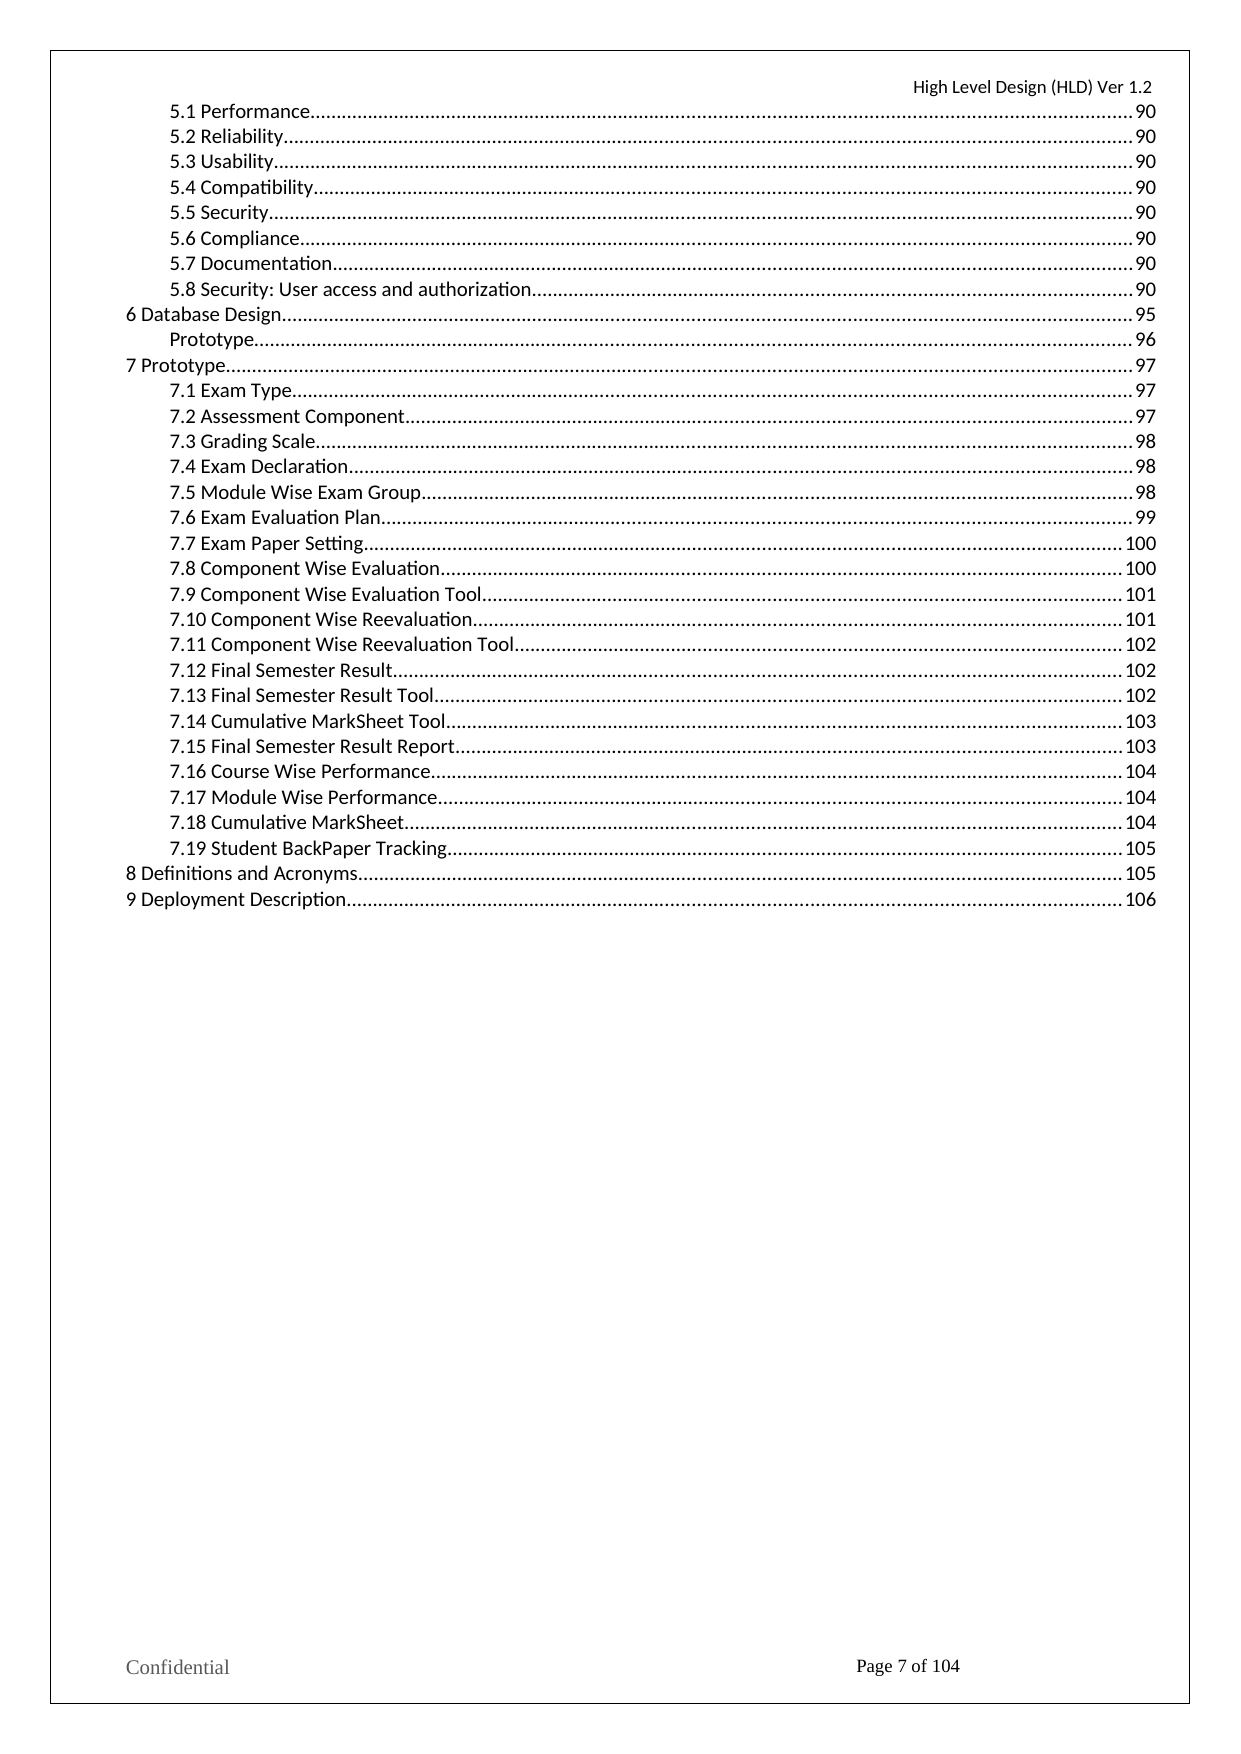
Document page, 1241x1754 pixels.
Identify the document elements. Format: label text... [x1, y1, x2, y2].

text 9 Deployment Description 106 [126, 886, 1156, 911]
text 5.3 Usability 90 [169, 149, 1156, 174]
text 5.1 Performance 90 [169, 98, 1156, 123]
text 5.8 Security: User access and authorization 90 [169, 276, 1156, 301]
text 7.14 Cumulative MarkSheet Tool 103 [169, 708, 1156, 733]
text 7.5 Module Wise Exam Group 98 [169, 479, 1156, 504]
text 7.18 Cumulative MarkSheet 104 [169, 809, 1156, 835]
text 7.15 Final Semester Result Report 103 [169, 733, 1156, 759]
text 7.6 Exam Evaluation Plan 99 [169, 504, 1156, 530]
text 7.7 Exam Paper Setting 100 [169, 530, 1156, 555]
text Prototype 96 [169, 327, 1156, 352]
text 5.7 Documentation 90 [169, 250, 1156, 276]
text 7.19 Student BackPaper Tracking 105 [169, 835, 1156, 860]
text 7.2 Assessment Component 97 [169, 403, 1156, 428]
text 7.11 Component Wise Reevaluation Tool 102 [169, 632, 1156, 657]
text 7.12 Final Semester Result 102 [169, 657, 1156, 682]
text 8 Definitions and Acronyms 105 [126, 860, 1156, 886]
text 7.3 Grading Scale 98 [169, 428, 1156, 454]
text 5.4 Compatibility 90 [169, 174, 1156, 199]
text 5.6 Compliance 90 [169, 225, 1156, 250]
text 7.4 Exam Declaration 98 [169, 454, 1156, 479]
text 6 Database Design 95 [126, 301, 1156, 327]
text 7 Prototype 97 [126, 352, 1156, 377]
text 7.16 Course Wise Performance 104 [169, 759, 1156, 784]
text 7.13 Final Semester Result Tool 102 [169, 682, 1156, 708]
text 5.2 Reliability 90 [169, 123, 1156, 149]
text 7.10 Component Wise Reevaluation 101 [169, 606, 1156, 632]
text 7.17 Module Wise Performance 104 [169, 784, 1156, 809]
text 5.5 Security 90 [169, 199, 1156, 225]
text 7.9 Component Wise Evaluation Tool 101 [169, 581, 1156, 606]
text 7.8 Component Wise Evaluation 100 [169, 555, 1156, 581]
text 7.1 Exam Type 97 [169, 377, 1156, 403]
